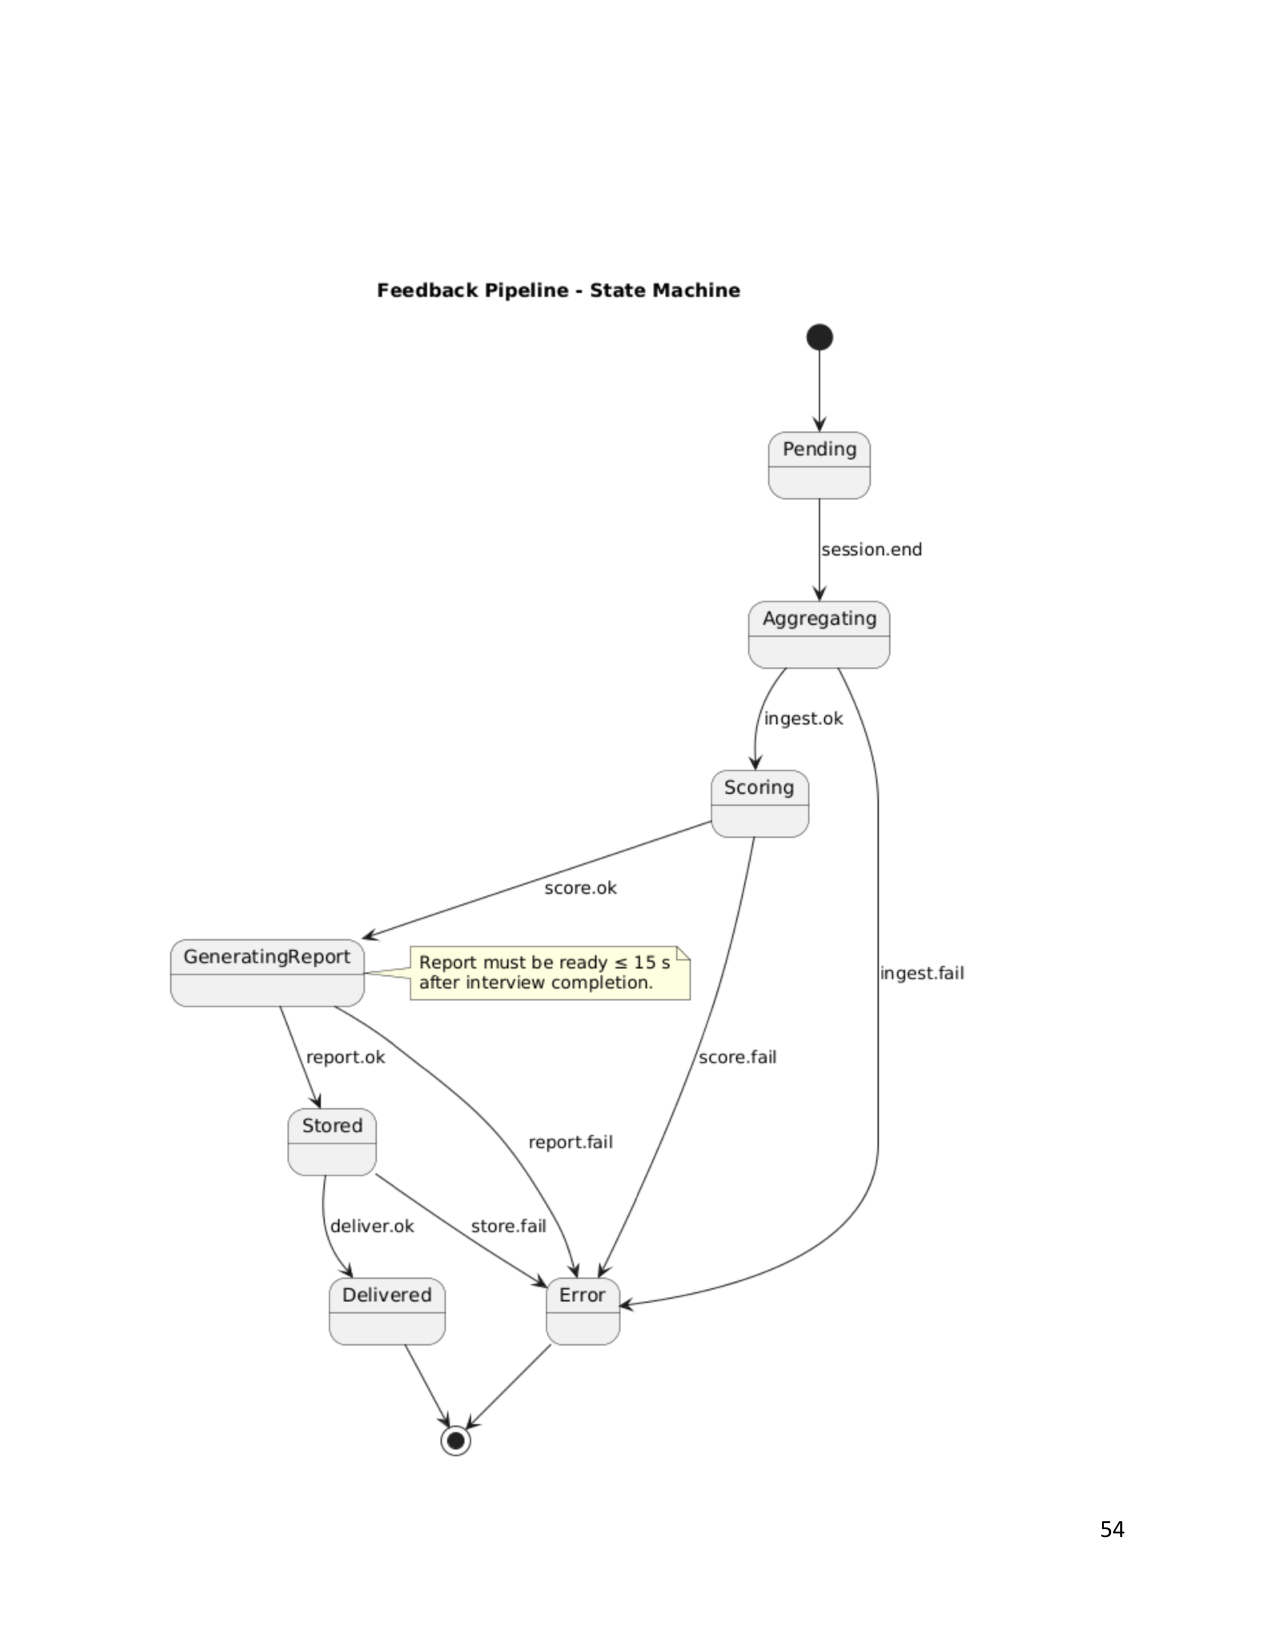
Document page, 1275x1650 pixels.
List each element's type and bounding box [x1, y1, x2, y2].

picture [150, 271, 1125, 1469]
